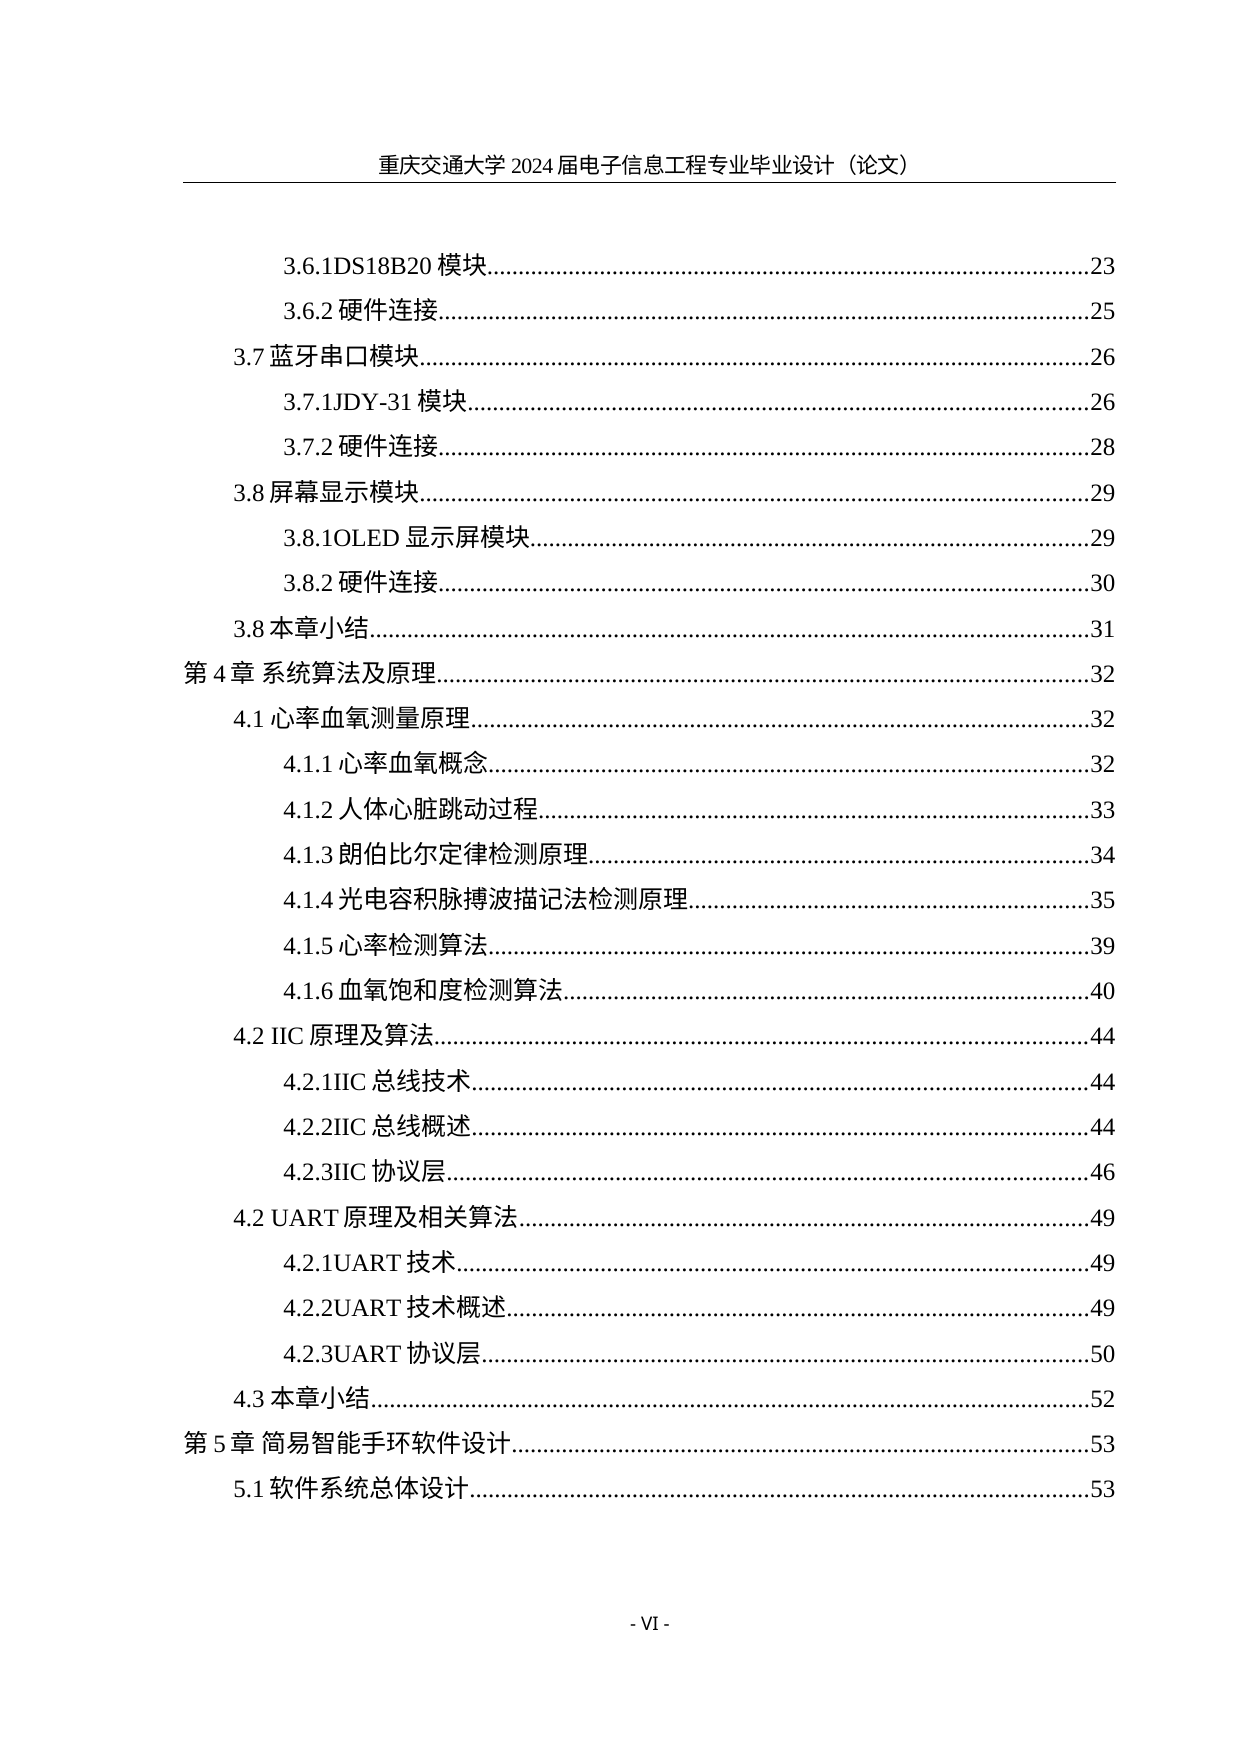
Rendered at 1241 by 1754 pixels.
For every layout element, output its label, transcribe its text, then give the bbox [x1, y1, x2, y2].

text 4.1.1心率血氧概念 32 [283, 744, 1116, 780]
text 3.8屏幕显示模块 29 [233, 472, 1116, 508]
text 4.1.3朗伯比尔定律检测原理 34 [283, 834, 1116, 871]
text 4.2.3IIC协议层 46 [283, 1152, 1116, 1188]
text 3.7.2硬件连接 28 [283, 427, 1116, 463]
text 4.1.6血氧饱和度检测算法 40 [283, 971, 1116, 1007]
text 3.8本章小结 31 [233, 608, 1116, 644]
text 3.7蓝牙串口模块 26 [233, 336, 1116, 372]
text 3.6.1DS18B20模块 23 [283, 246, 1116, 282]
text 5.1软件系统总体设计 53 [233, 1469, 1116, 1505]
text 4.2.2IIC总线概述 44 [283, 1106, 1116, 1143]
text 3.7.1JDY-31模块 26 [283, 381, 1116, 418]
text 4.2.1IIC总线技术 44 [283, 1061, 1116, 1097]
text 4.3 本章小结 52 [233, 1378, 1116, 1414]
text 4.2 UART原理及相关算法 49 [233, 1197, 1116, 1233]
text 4.2 IIC原理及算法 44 [233, 1016, 1116, 1052]
text 3.8.1OLED显示屏模块 29 [283, 517, 1116, 554]
text 4.1.2人体心脏跳动过程 33 [283, 789, 1116, 826]
text 第4章 系统算法及原理 32 [183, 653, 1116, 689]
text 4.1.5心率检测算法 39 [283, 925, 1116, 961]
text 第5章 简易智能手环软件设计 53 [183, 1424, 1116, 1460]
text 4.2.1UART技术 49 [283, 1242, 1116, 1279]
text 4.1.4光电容积脉搏波描记法检测原理 35 [283, 880, 1116, 916]
text 3.6.2硬件连接 25 [283, 291, 1116, 327]
text 3.8.2硬件连接 30 [283, 563, 1116, 599]
text 4.2.3UART协议层 50 [283, 1333, 1116, 1369]
text 4.1 心率血氧测量原理 32 [233, 699, 1116, 735]
text 4.2.2UART技术概述 49 [283, 1288, 1116, 1324]
